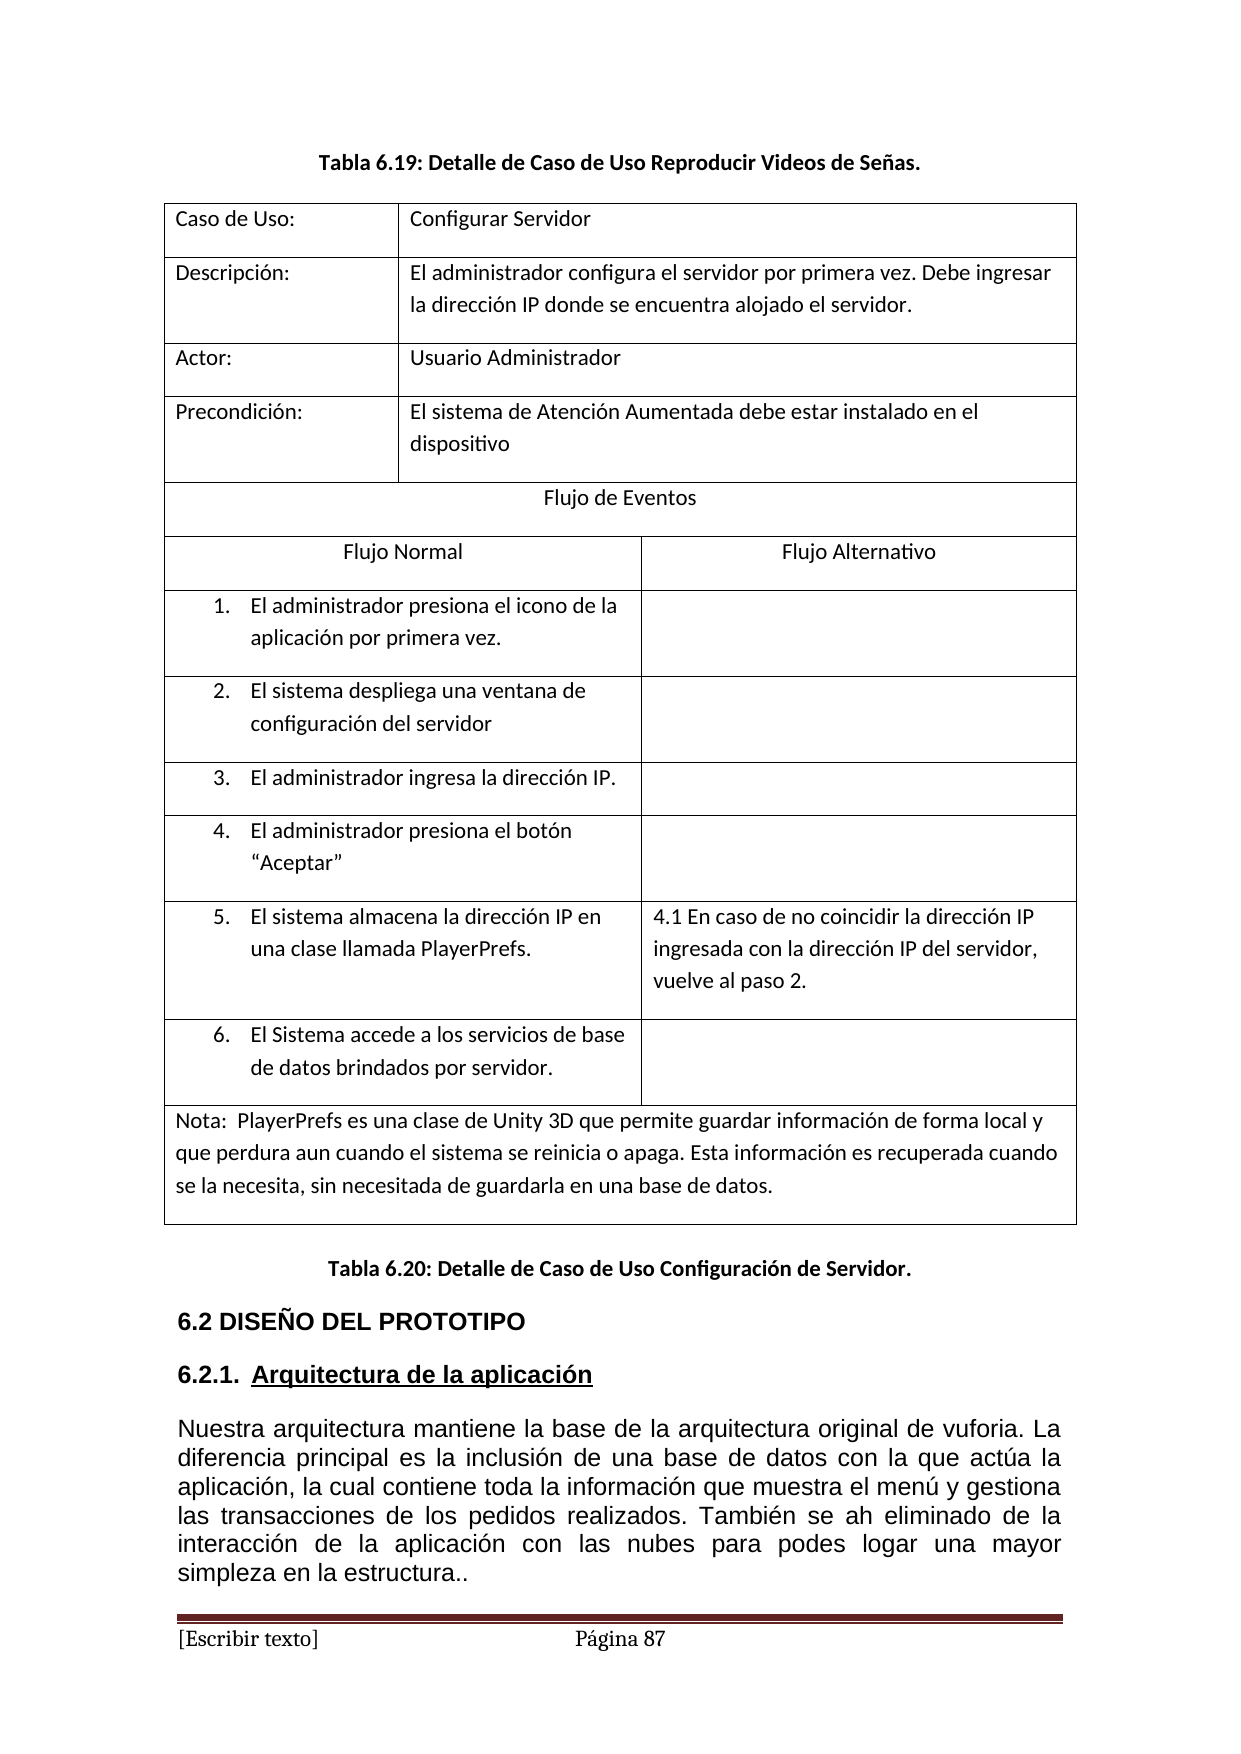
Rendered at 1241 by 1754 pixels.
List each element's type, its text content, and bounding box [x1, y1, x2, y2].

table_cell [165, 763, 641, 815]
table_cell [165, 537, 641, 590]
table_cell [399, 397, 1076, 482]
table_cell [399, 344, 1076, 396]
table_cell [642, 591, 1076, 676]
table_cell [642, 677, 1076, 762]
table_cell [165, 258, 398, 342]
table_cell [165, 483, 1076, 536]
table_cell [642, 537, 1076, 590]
list Arquitectura de la aplicación [177, 1361, 1063, 1389]
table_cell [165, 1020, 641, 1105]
text Tabla 6.20: Detalle de Caso de Uso Configuración de Servidor. [177, 1225, 1063, 1282]
text Nuestra arquitectura mantiene la base de la arquitectura original de vuforia. La diferencia principal es la inclusión de una base de datos con la que actúa la aplicación, la cual contiene toda la información que muestra el menú y gestiona las transacciones de los pedidos realizados. También se ah eliminado de la interacción de la aplicación con las nubes para podes logar una mayor simpleza en la estructura.. [177, 1414, 1063, 1587]
text Tabla 6.19: Detalle de Caso de Uso Reproducir Videos de Señas. [177, 148, 1063, 176]
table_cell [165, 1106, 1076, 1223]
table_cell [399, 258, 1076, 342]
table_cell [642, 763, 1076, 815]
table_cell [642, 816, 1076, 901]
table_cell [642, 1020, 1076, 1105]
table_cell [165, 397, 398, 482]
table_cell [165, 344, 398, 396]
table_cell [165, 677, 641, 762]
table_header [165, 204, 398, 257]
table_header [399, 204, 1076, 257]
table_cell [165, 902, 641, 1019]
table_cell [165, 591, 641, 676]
text 6.2 DISEÑO DEL PROTOTIPO [177, 1307, 1063, 1335]
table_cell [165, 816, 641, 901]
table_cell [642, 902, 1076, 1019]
